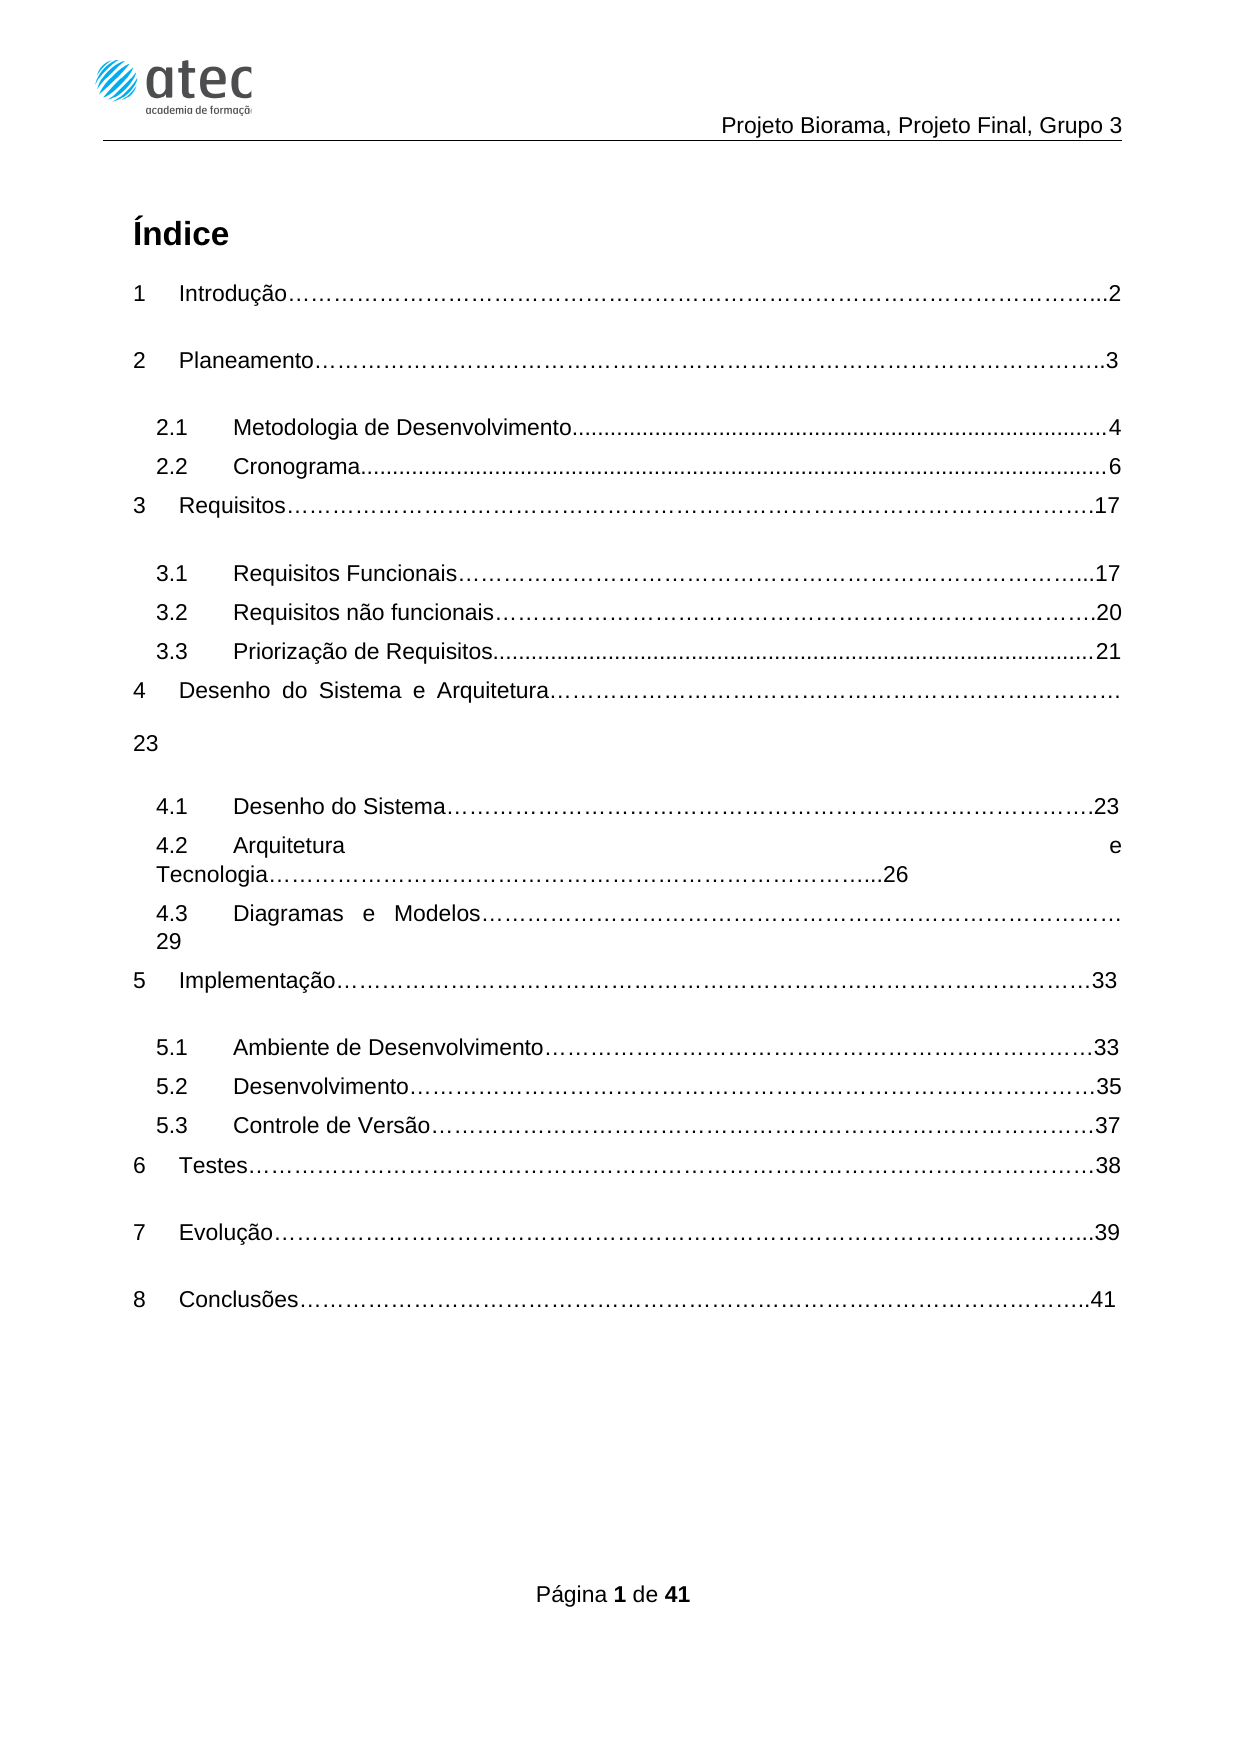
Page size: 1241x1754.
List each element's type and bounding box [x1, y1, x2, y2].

picture [103, 66, 112, 75]
picture [95, 60, 252, 116]
